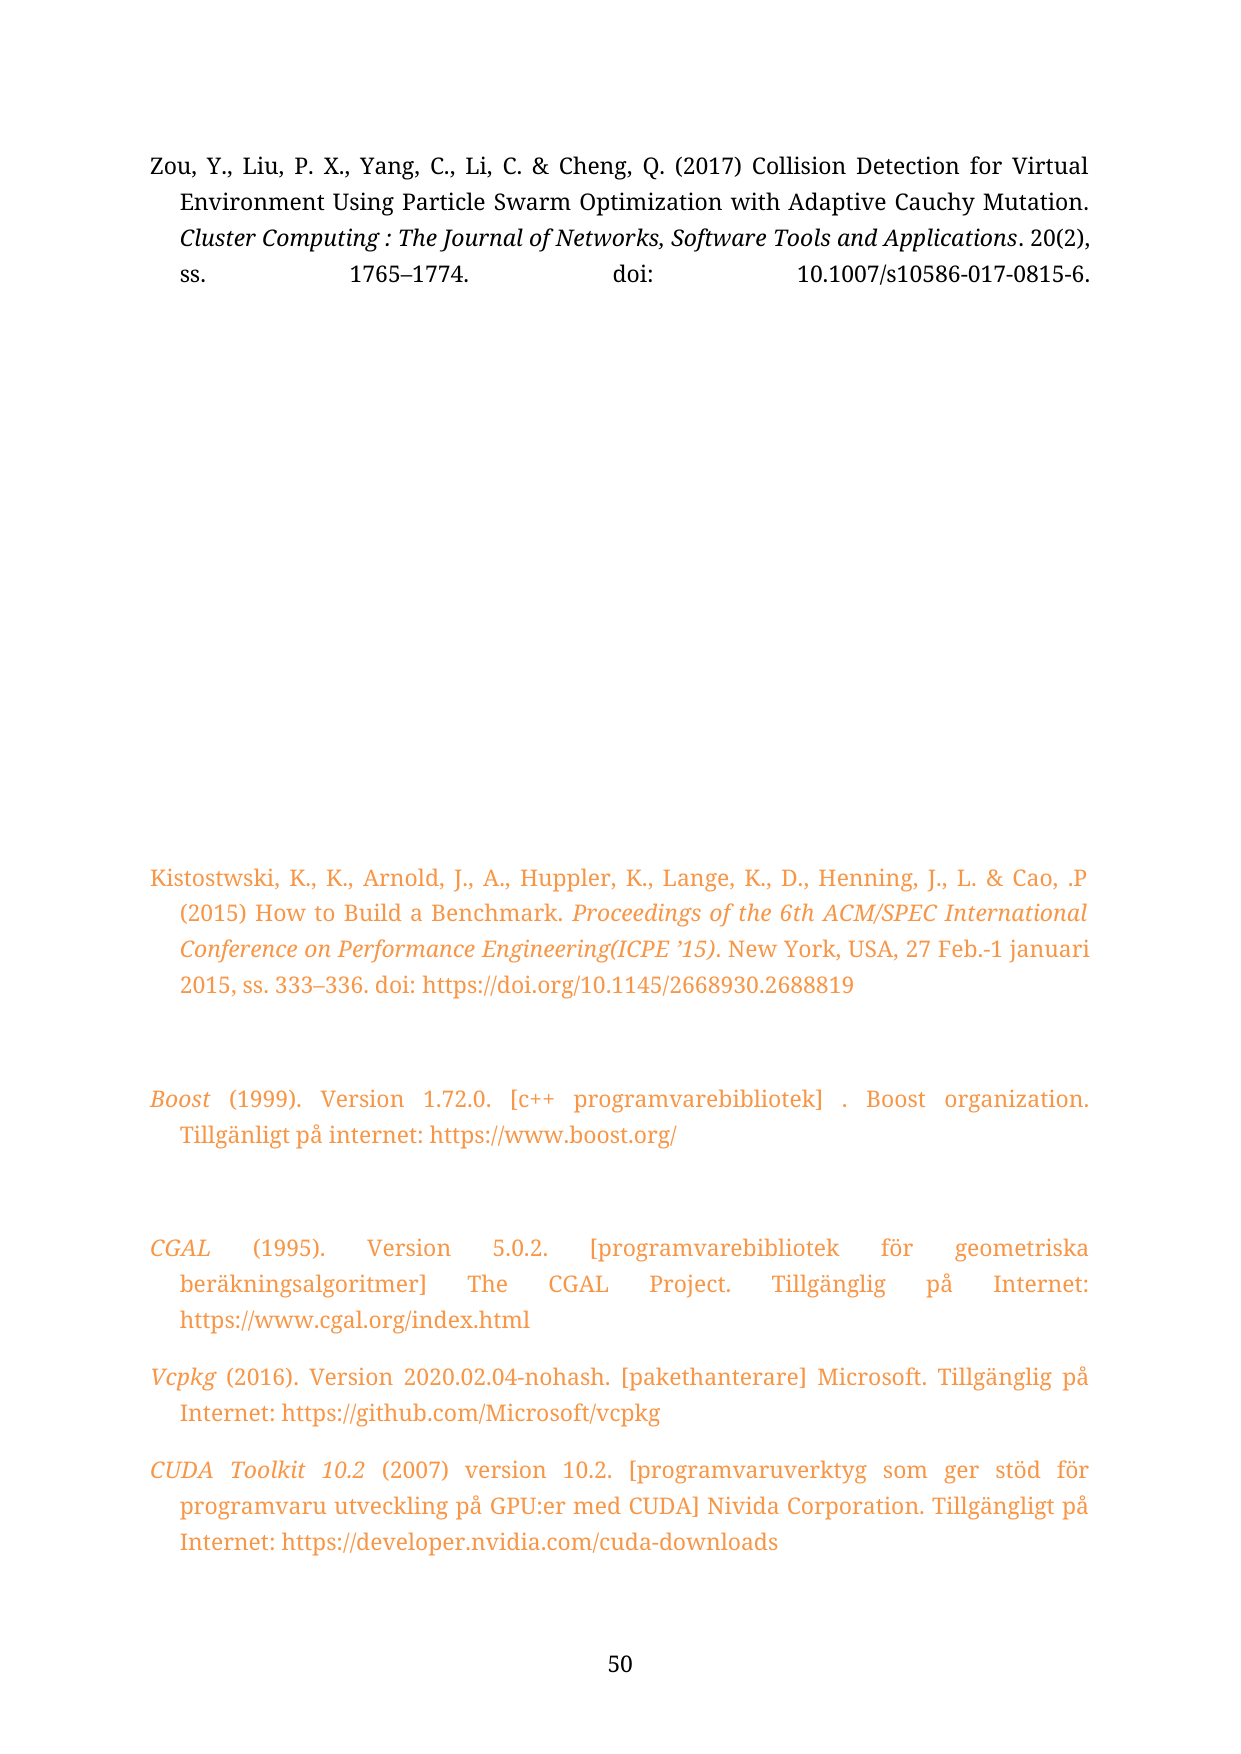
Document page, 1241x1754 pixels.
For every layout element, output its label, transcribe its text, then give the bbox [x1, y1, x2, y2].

text CUDA Toolkit 10.2 (2007) version 10.2. [programvaruverktyg som ger stöd för programvaru utveckling på GPU:er med CUDA] Nivida Corporation. Tillgängligt på Internet: https://developer.nvidia.com/cuda-downloads [150, 1454, 1090, 1557]
text Zou, Y., Liu, P. X., Yang, C., Li, C. & Cheng, Q. (2017) Collision Detection for Virtual Environment Using Particle Swarm Optimization with Adaptive Cauchy Mutation. Cluster Computing : The Journal of Networks, Software Tools and Applications. 20(2), ss. 1765–1774. doi: 10.1007/s10586-017-0815-6. [150, 150, 1090, 325]
text Kistostwski, K., K., Arnold, J., A., Huppler, K., Lange, K., D., Henning, J., L. & Cao, .P (2015) How to Build a Benchmark. Proceedings of the 6th ACM/SPEC International Conference on Performance Engineering(ICPE ’15). New York, USA, 27 Feb.-1 januari 2015, ss. 333–336. doi: https://doi.org/10.1145/2668930.2688819 [150, 861, 1090, 1001]
text Vcpkg (2016). Version 2020.02.04-nohash. [pakethanterare] Microsoft. Tillgänglig på Internet: https://github.com/Microsoft/vcpkg [150, 1361, 1090, 1428]
text CGAL (1995). Version 5.0.2. [programvarebibliotek för geometriska beräkningsalgoritmer] The CGAL Project. Tillgänglig på Internet: https://www.cgal.org/index.html [150, 1232, 1090, 1335]
text Boost (1999). Version 1.72.0. [c++ programvarebibliotek] . Boost organization. Tillgänligt på internet: https://www.boost.org/ [150, 1083, 1090, 1150]
